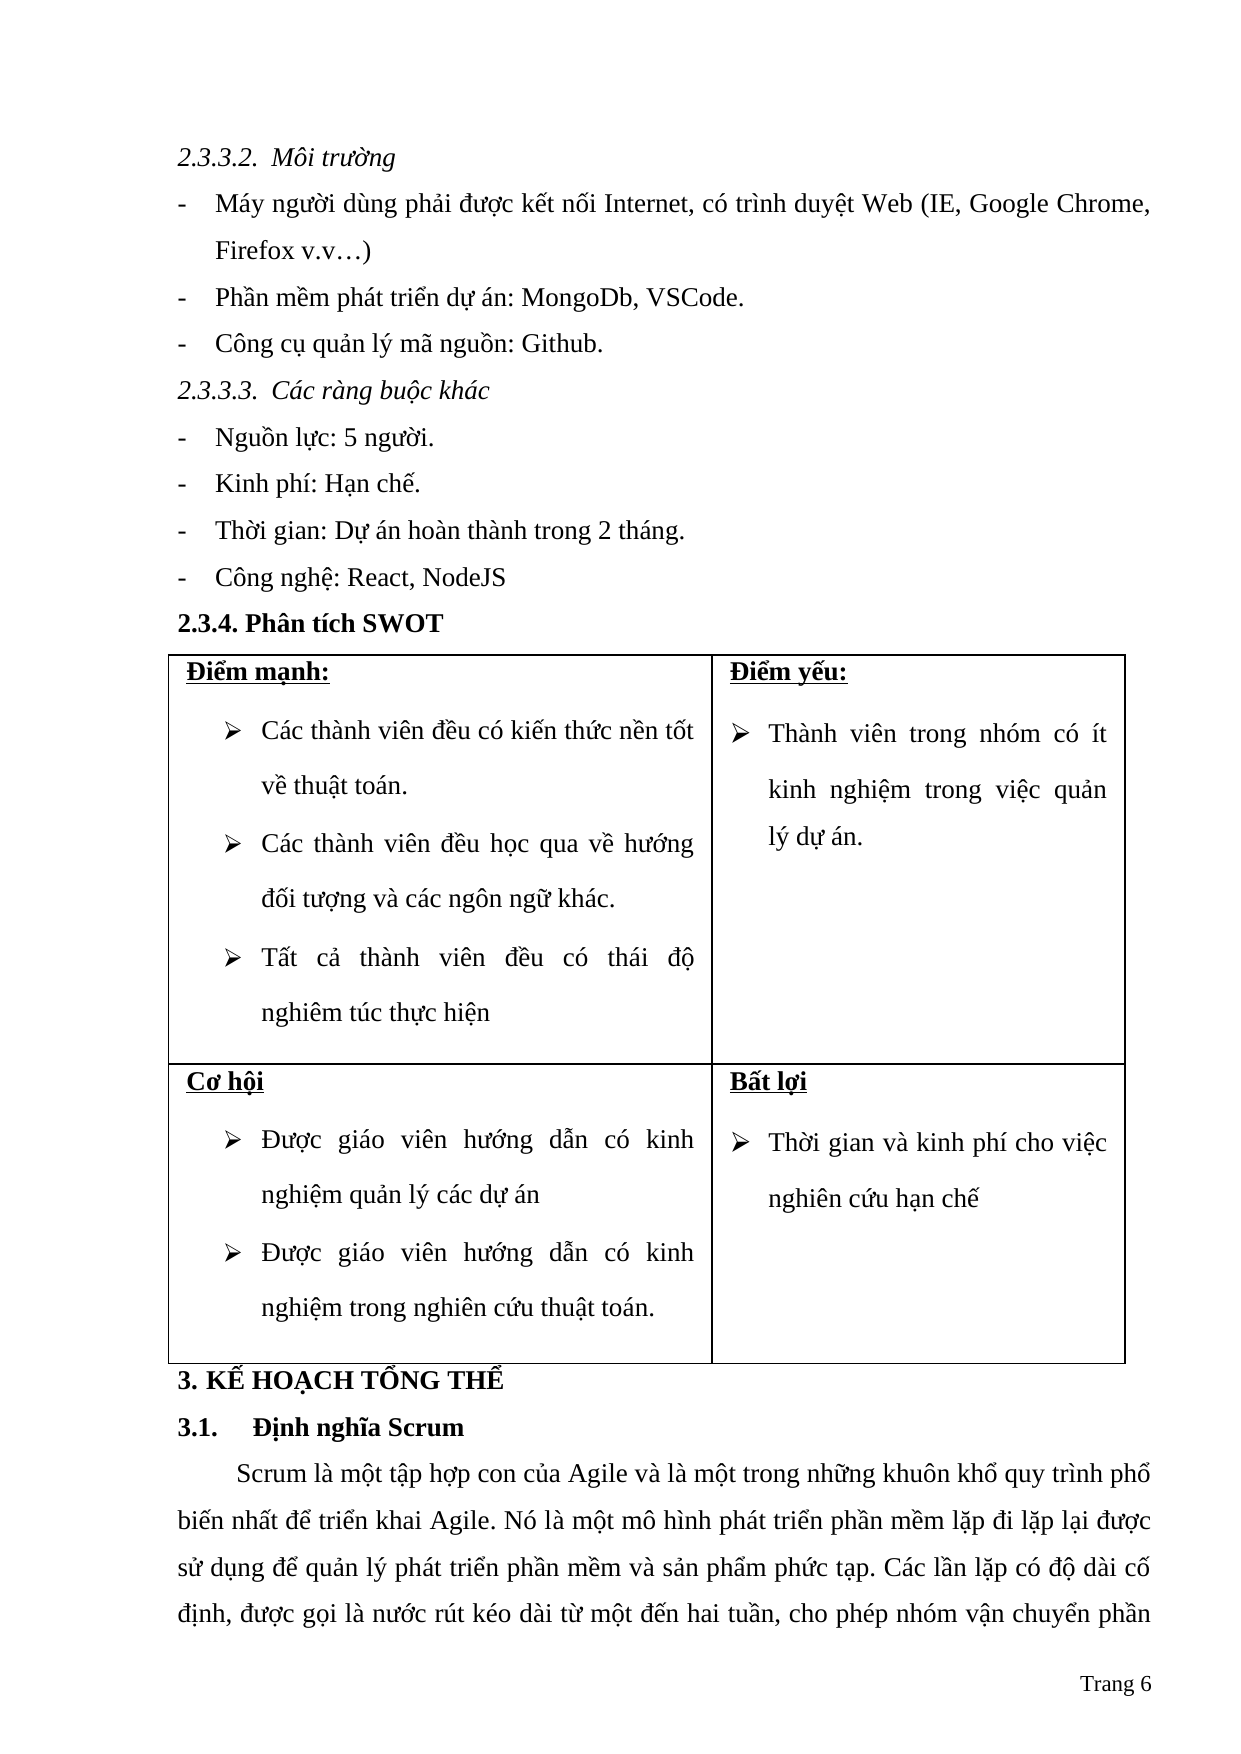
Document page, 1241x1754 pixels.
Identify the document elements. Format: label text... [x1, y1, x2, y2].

list Kinh phí: Hạn chế. [177, 467, 1152, 498]
list Công nghệ: React, NodeJS [177, 561, 1152, 592]
table_header Điểm mạnh: Các thành viên đều có kiến thức nền tốt về thuật toán. Các thành viên đều học qua về hướng đối tượng và các ngôn ngữ khác. Tất cả thành viên đều có thái độ nghiêm túc thực hiện [169, 656, 711, 1063]
list Nguồn lực: 5 người. [177, 421, 1152, 452]
subtitle 2.3.4. Phân tích SWOT [177, 607, 1152, 638]
subtitle KẾ HOẠCH TỔNG THỂ [177, 1364, 1152, 1395]
list Công cụ quản lý mã nguồn: Github. [177, 327, 1152, 358]
list Máy người dùng phải được kết nối Internet, có trình duyệt Web (IE, Google Chrome, Firefox v.v…) [177, 187, 1152, 265]
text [177, 1457, 1152, 1629]
table_cell Cơ hội Được giáo viên hướng dẫn có kinh nghiệm quản lý các dự án Được giáo viên hướng dẫn có kinh nghiệm trong nghiên cứu thuật toán. [169, 1065, 711, 1363]
list Phần mềm phát triển dự án: MongoDb, VSCode. [177, 281, 1152, 312]
list Thời gian: Dự án hoàn thành trong 2 tháng. [177, 514, 1152, 545]
table_header Điểm yếu: Thành viên trong nhóm có ít kinh nghiệm trong việc quản lý dự án. [713, 656, 1124, 1063]
table_cell Bất lợi Thời gian và kinh phí cho việc nghiên cứu hạn chế [713, 1065, 1124, 1363]
subtitle Các ràng buộc khác [177, 374, 1152, 405]
subtitle Môi trường [177, 141, 1152, 172]
subtitle Định nghĩa Scrum [177, 1411, 1152, 1442]
